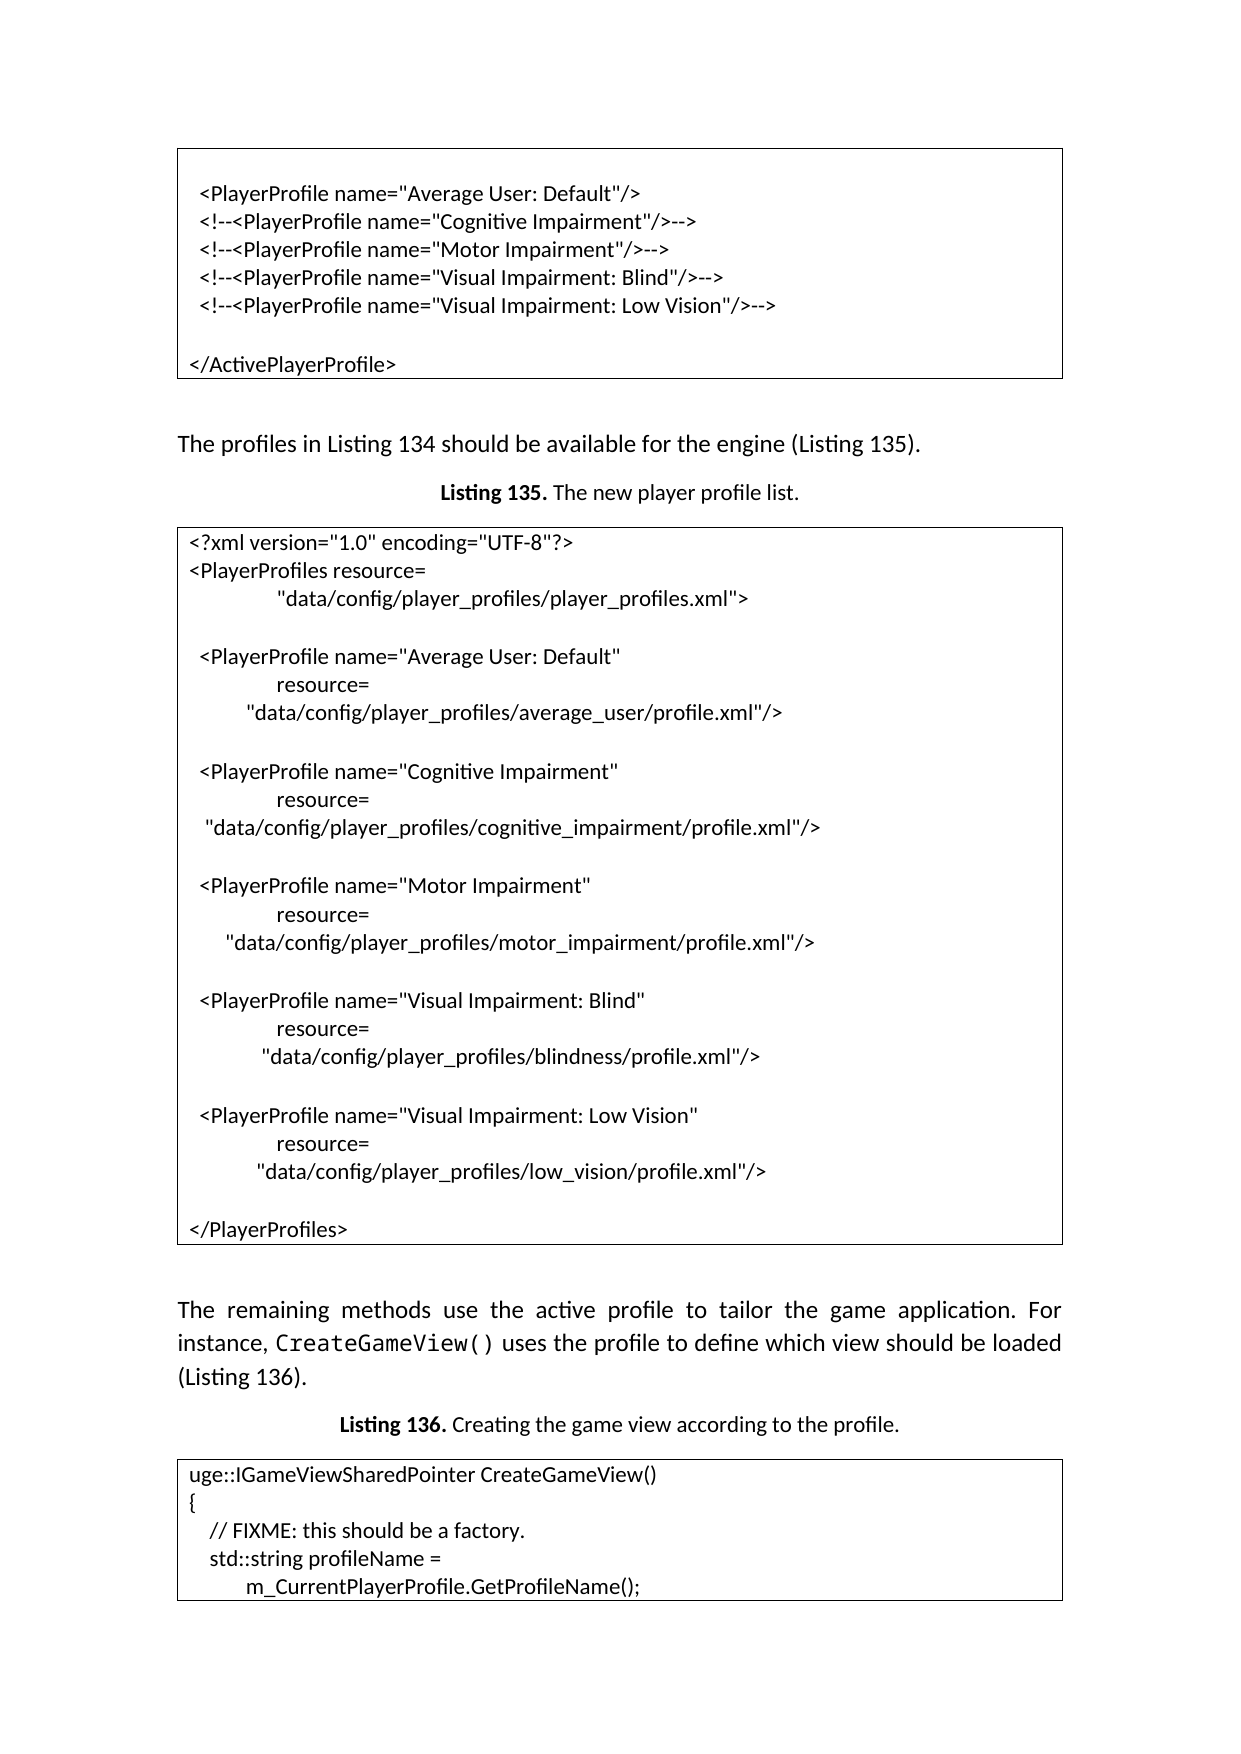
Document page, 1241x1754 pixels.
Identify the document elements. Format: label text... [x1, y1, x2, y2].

text The profiles in Listing 134 should be available for the engine (Listing 135). [177, 428, 1063, 459]
text The remaining methods use the active profile to tailor the game application. For instance, CreateGameView() uses the profile to define which view should be loaded (Listing 135). [177, 1294, 1063, 1391]
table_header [178, 1460, 1062, 1600]
table_header <?xml version="1.0" encoding="UTF-8"?> <PlayerProfiles resource= "data/config/player_profiles/player_profiles.xml"> <PlayerProfile name="Average User: Default" resource= "data/config/player_profiles/average_user/profile.xml"/> <PlayerProfile name="Cognitive Impairment" resource= "data/config/player_profiles/cognitive_impairment/profile.xml"/> <PlayerProfile name="Motor Impairment" resource= "data/config/player_profiles/motor_impairment/profile.xml"/> <PlayerProfile name="Visual Impairment: Blind" resource= "data/config/player_profiles/blindness/profile.xml"/> <PlayerProfile name="Visual Impairment: Low Vision" resource= "data/config/player_profiles/low_vision/profile.xml"/> </PlayerProfiles> [178, 528, 1062, 1243]
text Listing 135. The new player profile list. [177, 478, 1063, 506]
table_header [178, 149, 1062, 378]
text Listing 136. Creating the game view according to the profile. [177, 1410, 1063, 1438]
